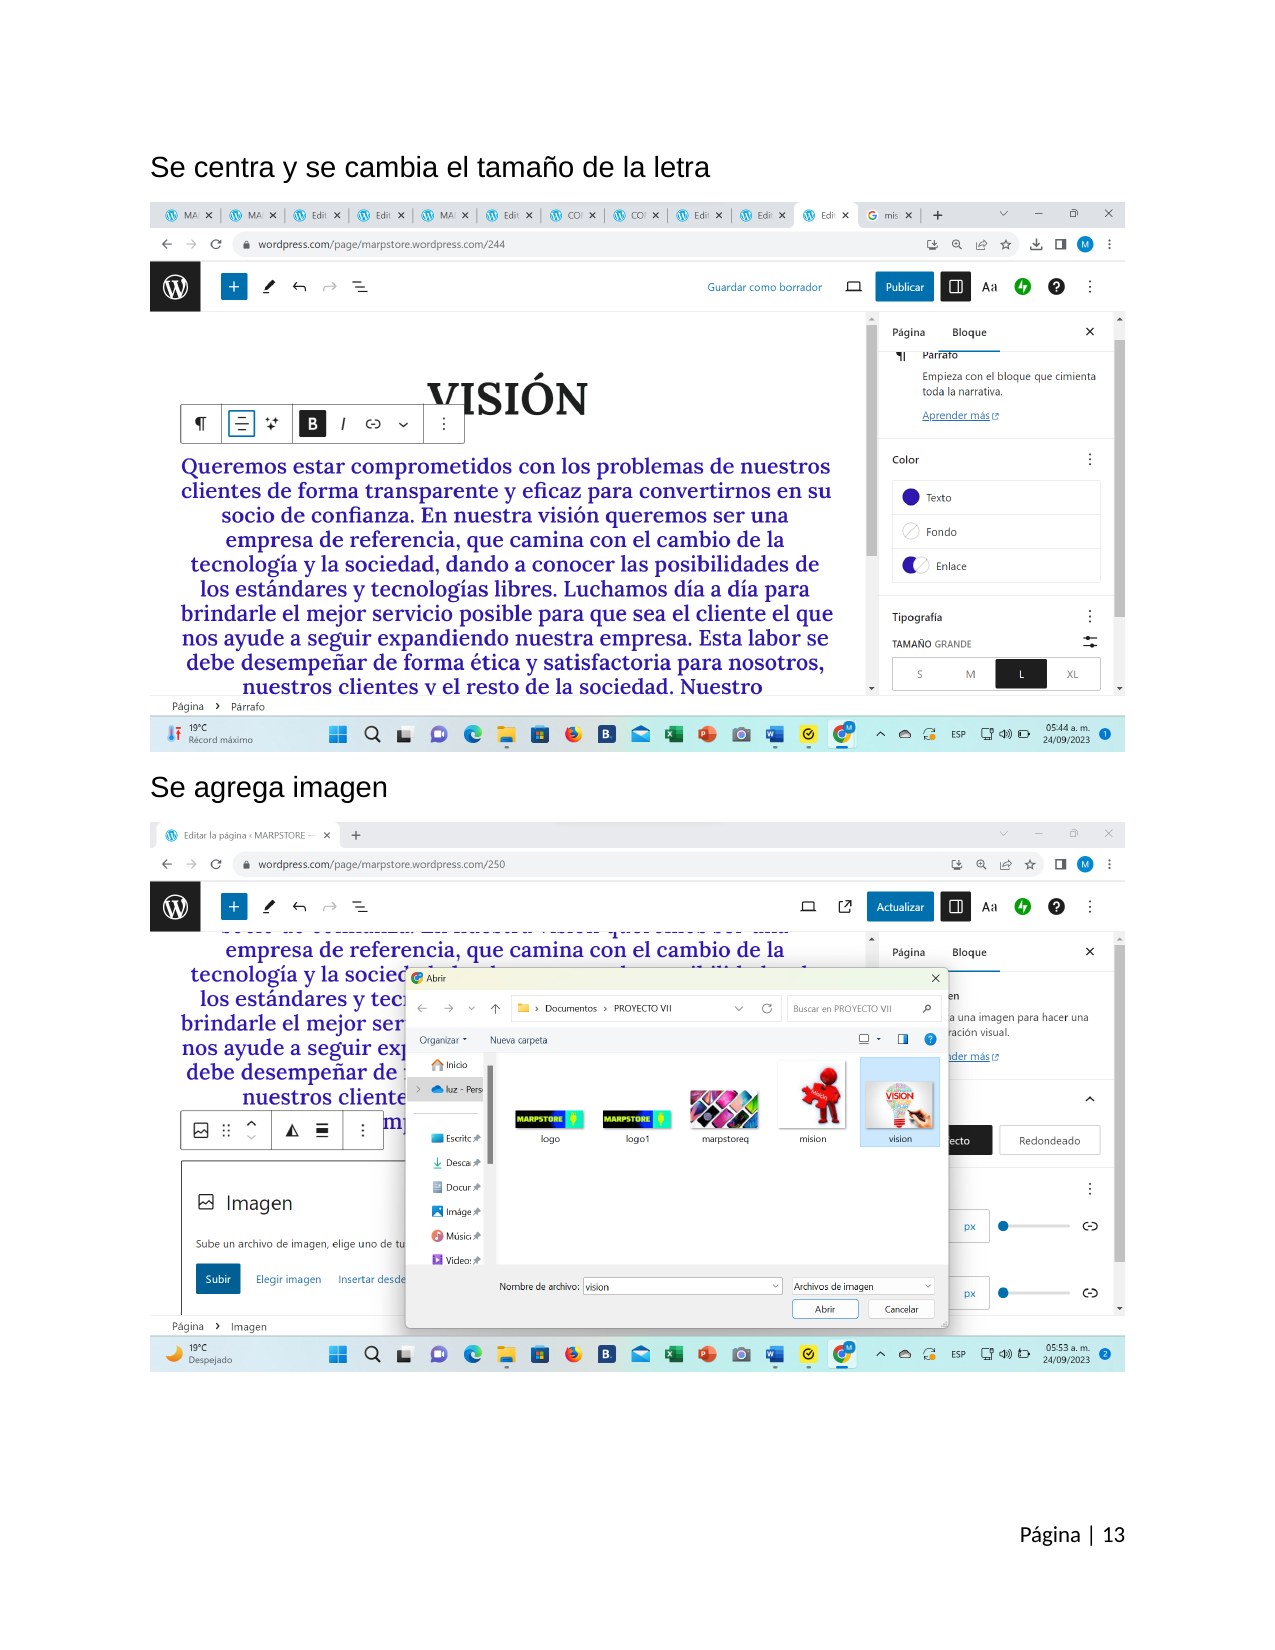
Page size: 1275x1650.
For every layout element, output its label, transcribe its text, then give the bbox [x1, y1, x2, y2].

picture [150, 202, 1125, 752]
text Se centra y se cambia el tamaño de la letra [150, 150, 1125, 183]
text Se agrega imagen [150, 770, 1125, 804]
picture [150, 822, 1125, 1372]
